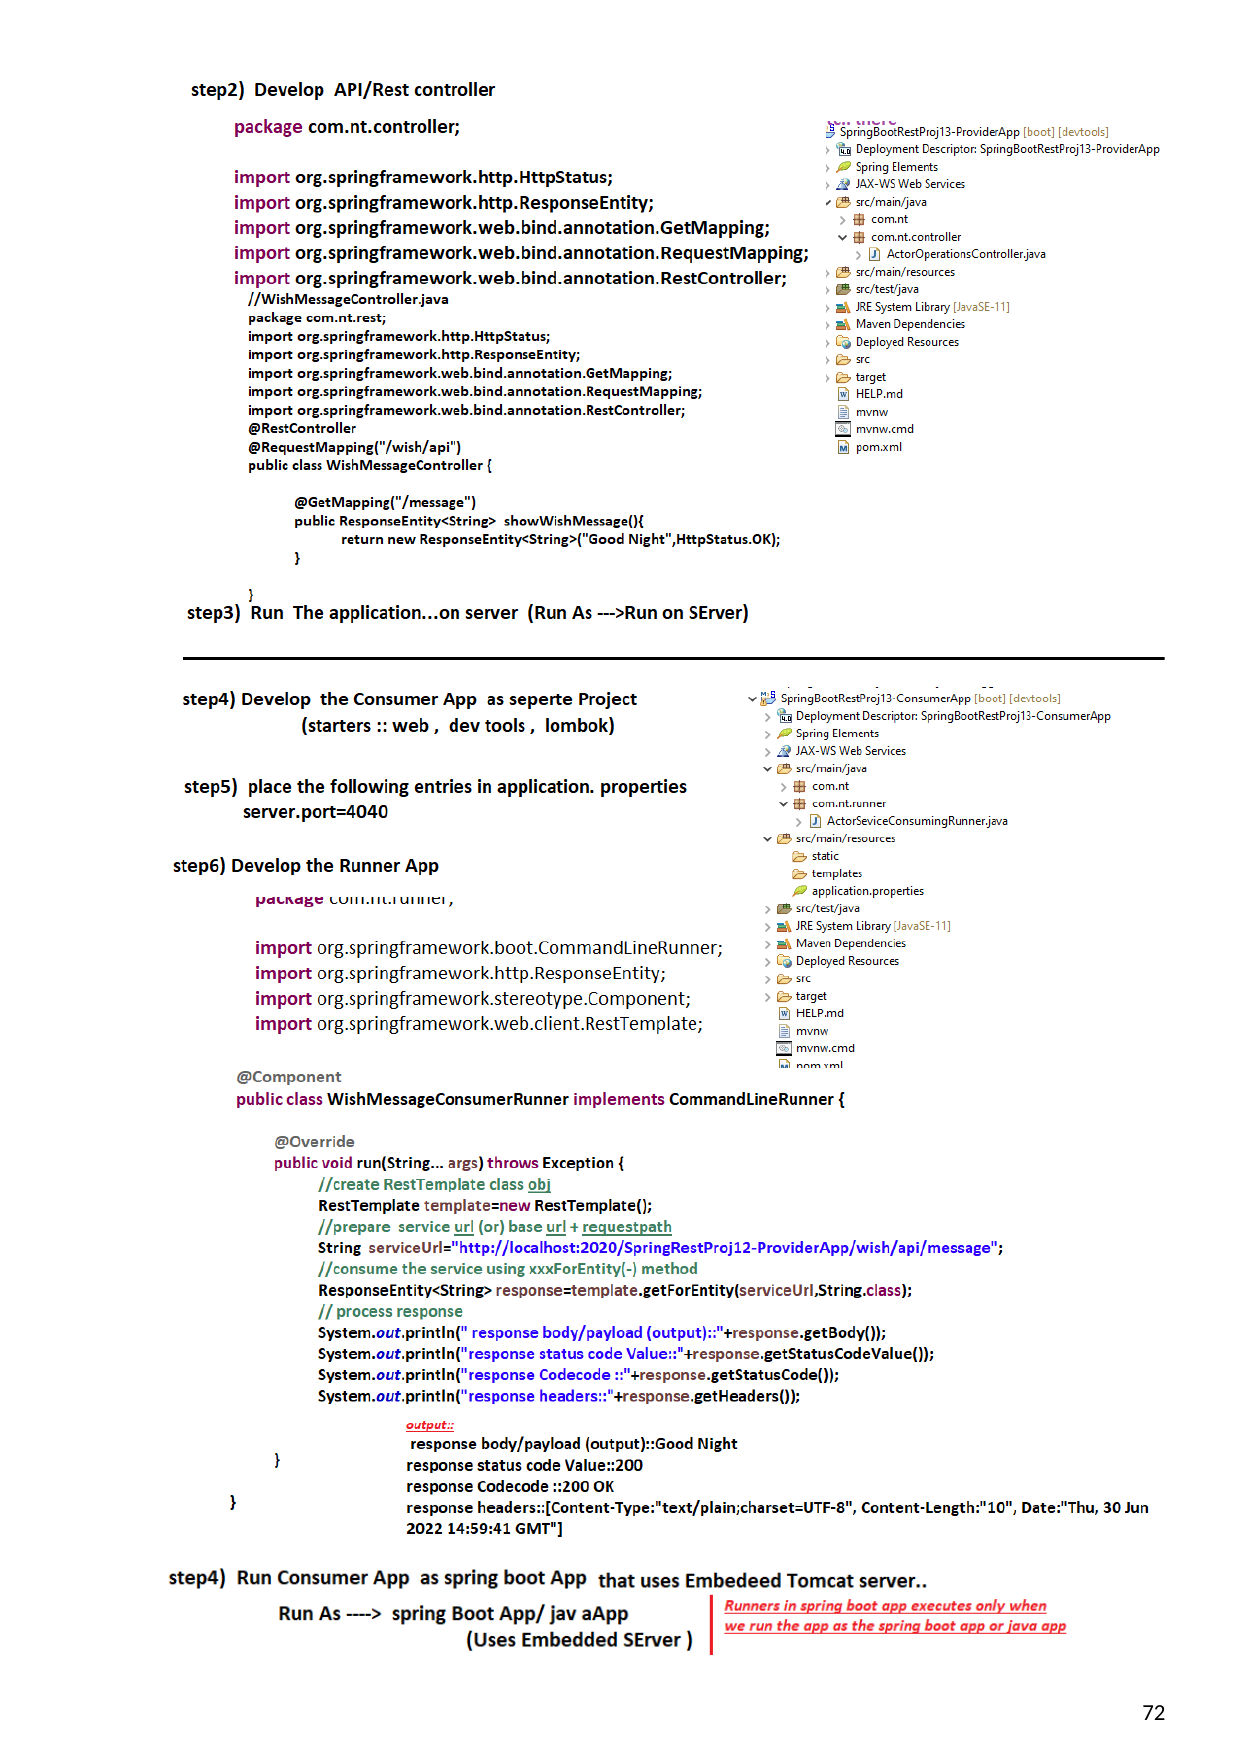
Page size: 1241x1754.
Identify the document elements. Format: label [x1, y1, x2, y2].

picture [150, 1559, 1081, 1655]
picture [150, 1133, 1165, 1541]
picture [150, 75, 1165, 1115]
